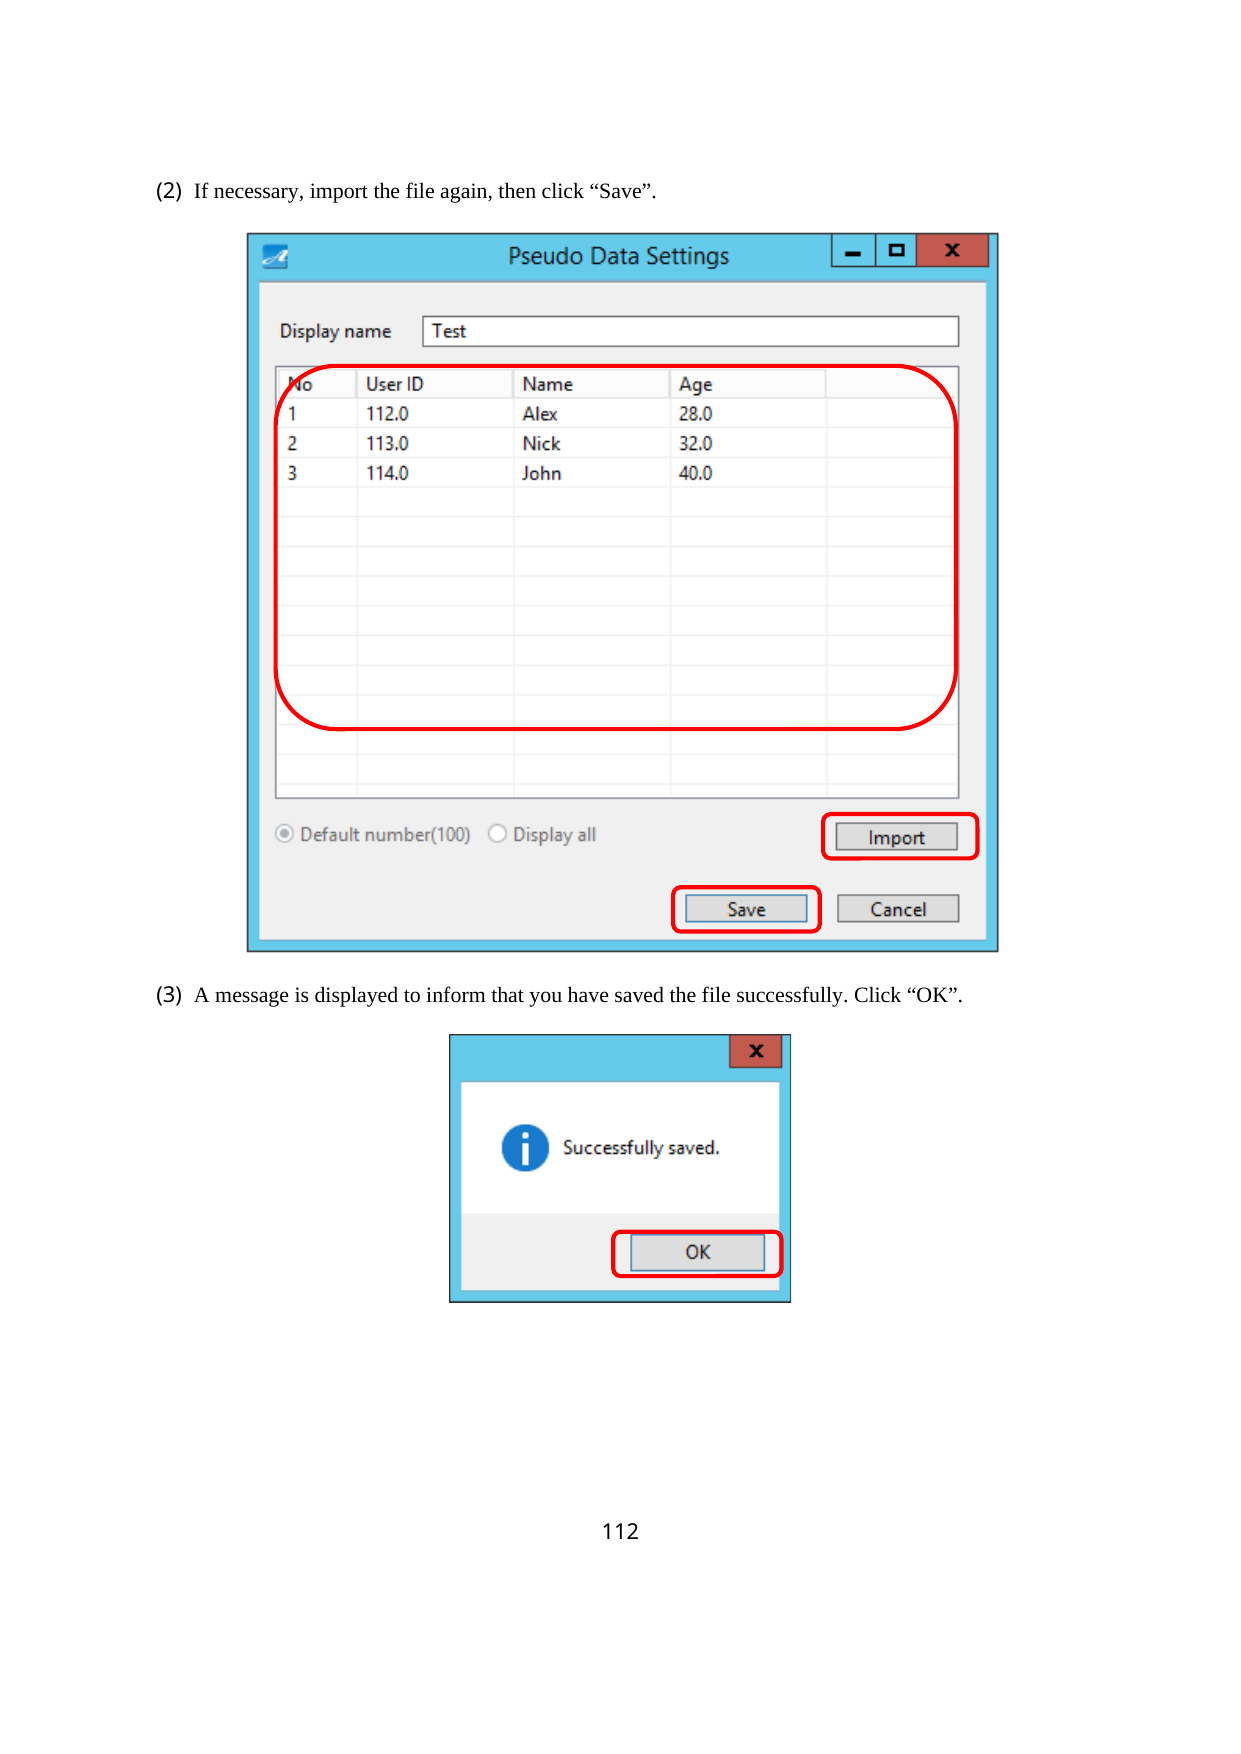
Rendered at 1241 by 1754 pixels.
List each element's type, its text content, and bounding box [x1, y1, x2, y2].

picture [449, 1034, 792, 1303]
list If necessary, import the file again, then click “Save”. [156, 175, 1128, 205]
picture [244, 230, 1002, 954]
list A message is displayed to inform that you have saved the file successfully. Click “OK”. [156, 979, 1128, 1009]
